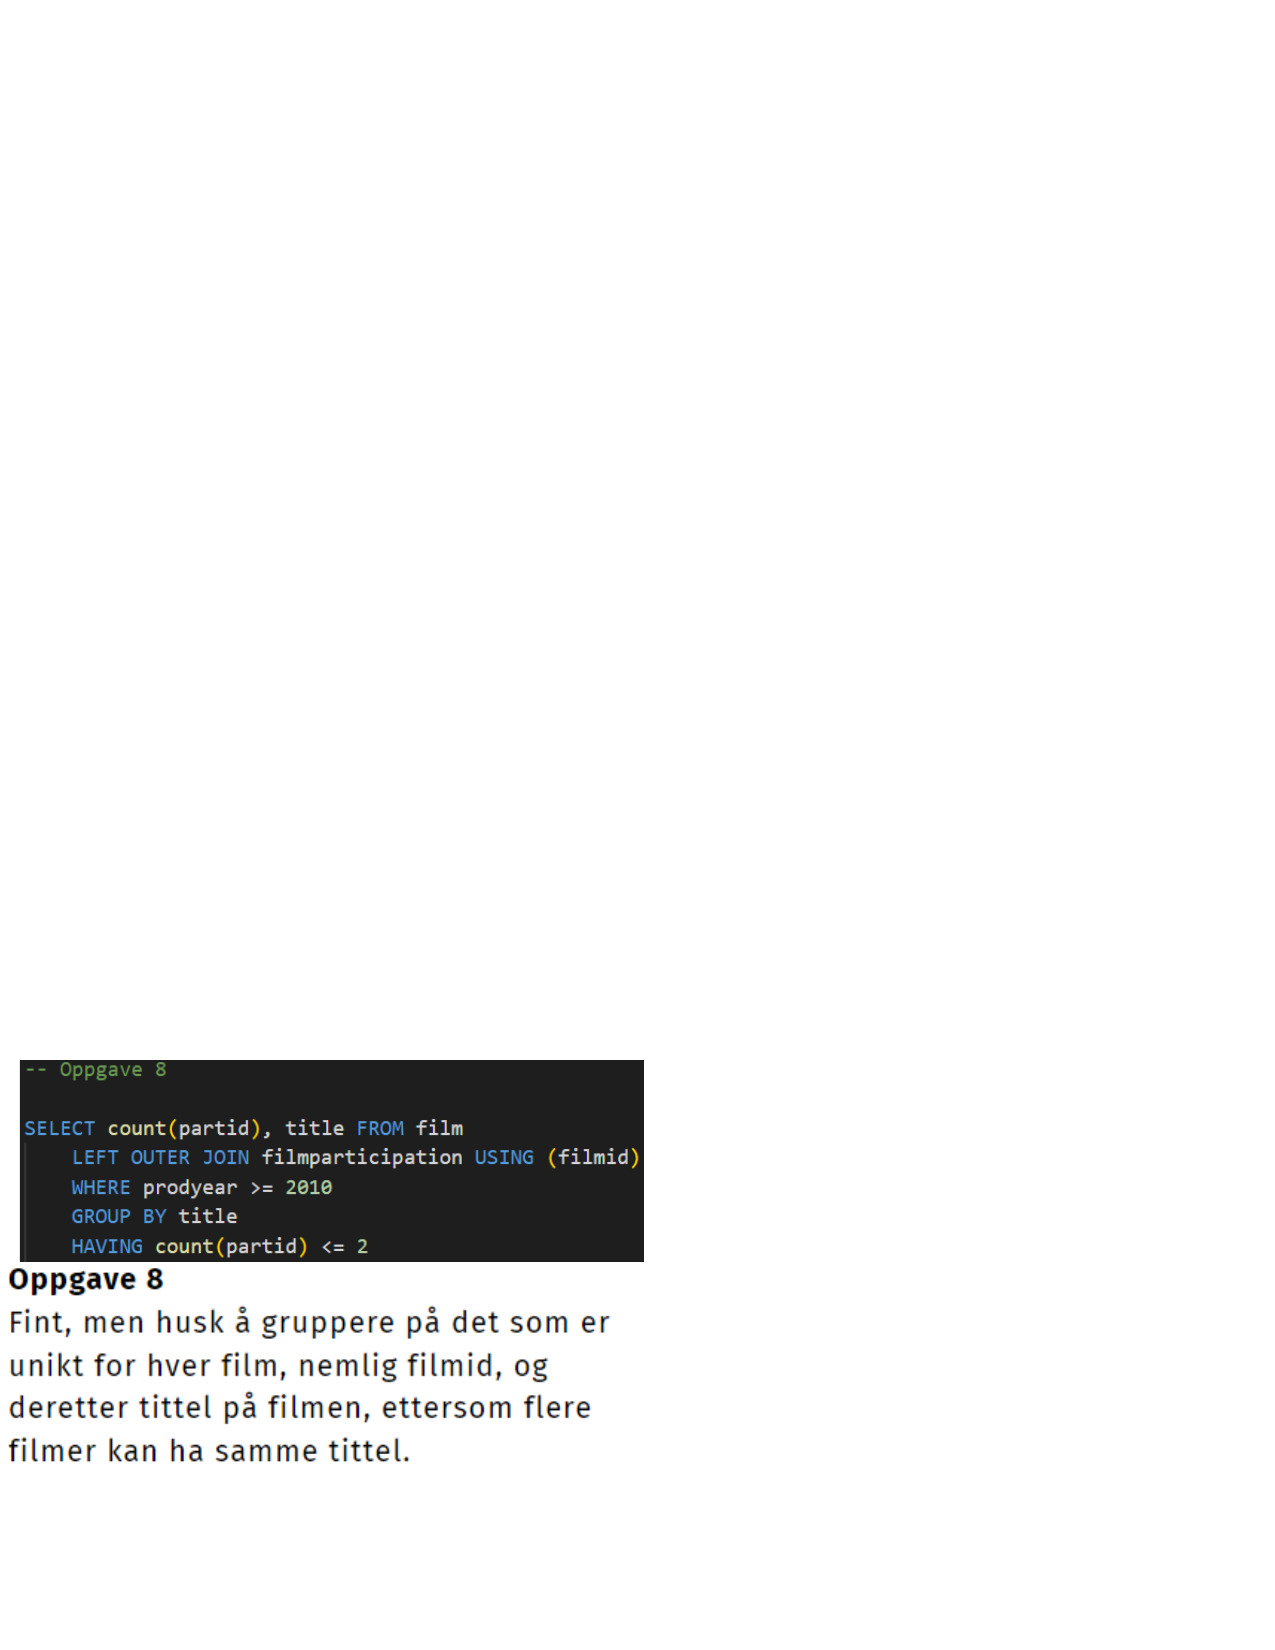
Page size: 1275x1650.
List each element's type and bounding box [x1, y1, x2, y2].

picture [18, 1060, 643, 1261]
picture [7, 1265, 612, 1465]
